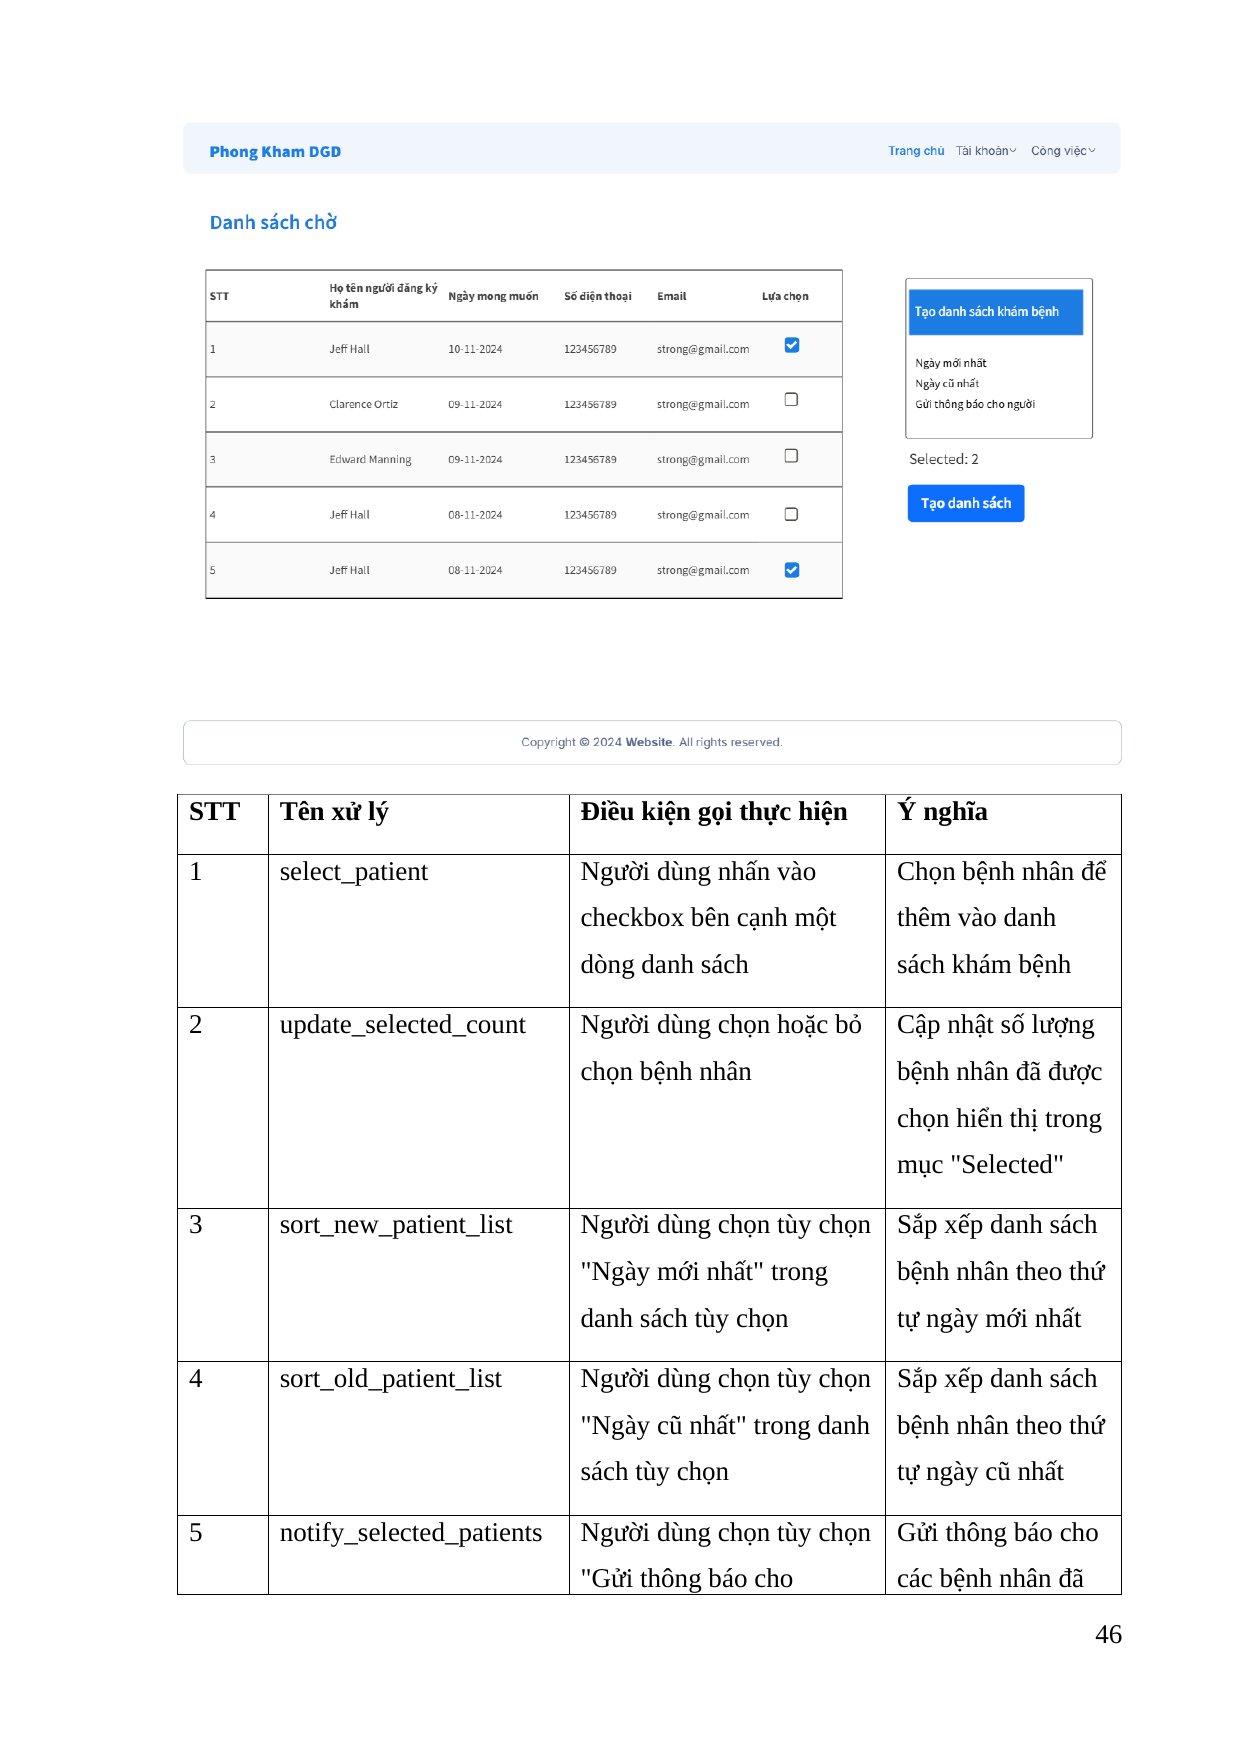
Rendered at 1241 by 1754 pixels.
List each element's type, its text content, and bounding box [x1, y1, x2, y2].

table_cell Người dùng chọn hoặc bỏ chọn bệnh nhân [570, 1008, 885, 1207]
table_header Điều kiện gọi thực hiện [570, 795, 885, 854]
table_cell select_patient [269, 855, 569, 1007]
table_cell 1 [178, 855, 268, 1007]
table_cell update_selected_count [269, 1008, 569, 1207]
table_cell Sắp xếp danh sách bệnh nhân theo thứ tự ngày cũ nhất [886, 1362, 1121, 1514]
table_cell Người dùng chọn tùy chọn "Ngày mới nhất" trong danh sách tùy chọn [570, 1209, 885, 1361]
table_cell Sắp xếp danh sách bệnh nhân theo thứ tự ngày mới nhất [886, 1209, 1121, 1361]
table_header Tên xử lý [269, 795, 569, 854]
table_cell sort_new_patient_list [269, 1209, 569, 1361]
table_cell 4 [178, 1362, 268, 1514]
table_header STT [178, 795, 268, 854]
table_cell Người dùng nhấn vào checkbox bên cạnh một dòng danh sách [570, 855, 885, 1007]
table_cell 5 [178, 1516, 268, 1593]
table_cell Cập nhật số lượng bệnh nhân đã được chọn hiển thị trong mục "Selected" [886, 1008, 1121, 1207]
table_cell Người dùng chọn tùy chọn "Ngày cũ nhất" trong danh sách tùy chọn [570, 1362, 885, 1514]
picture [177, 118, 1123, 769]
table_cell 3 [178, 1209, 268, 1361]
table_header Ý nghĩa [886, 795, 1121, 854]
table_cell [269, 1516, 569, 1593]
table_cell sort_old_patient_list [269, 1362, 569, 1514]
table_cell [570, 1516, 885, 1593]
table_cell 2 [178, 1008, 268, 1207]
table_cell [886, 1516, 1121, 1593]
table_cell Chọn bệnh nhân để thêm vào danh sách khám bệnh [886, 855, 1121, 1007]
